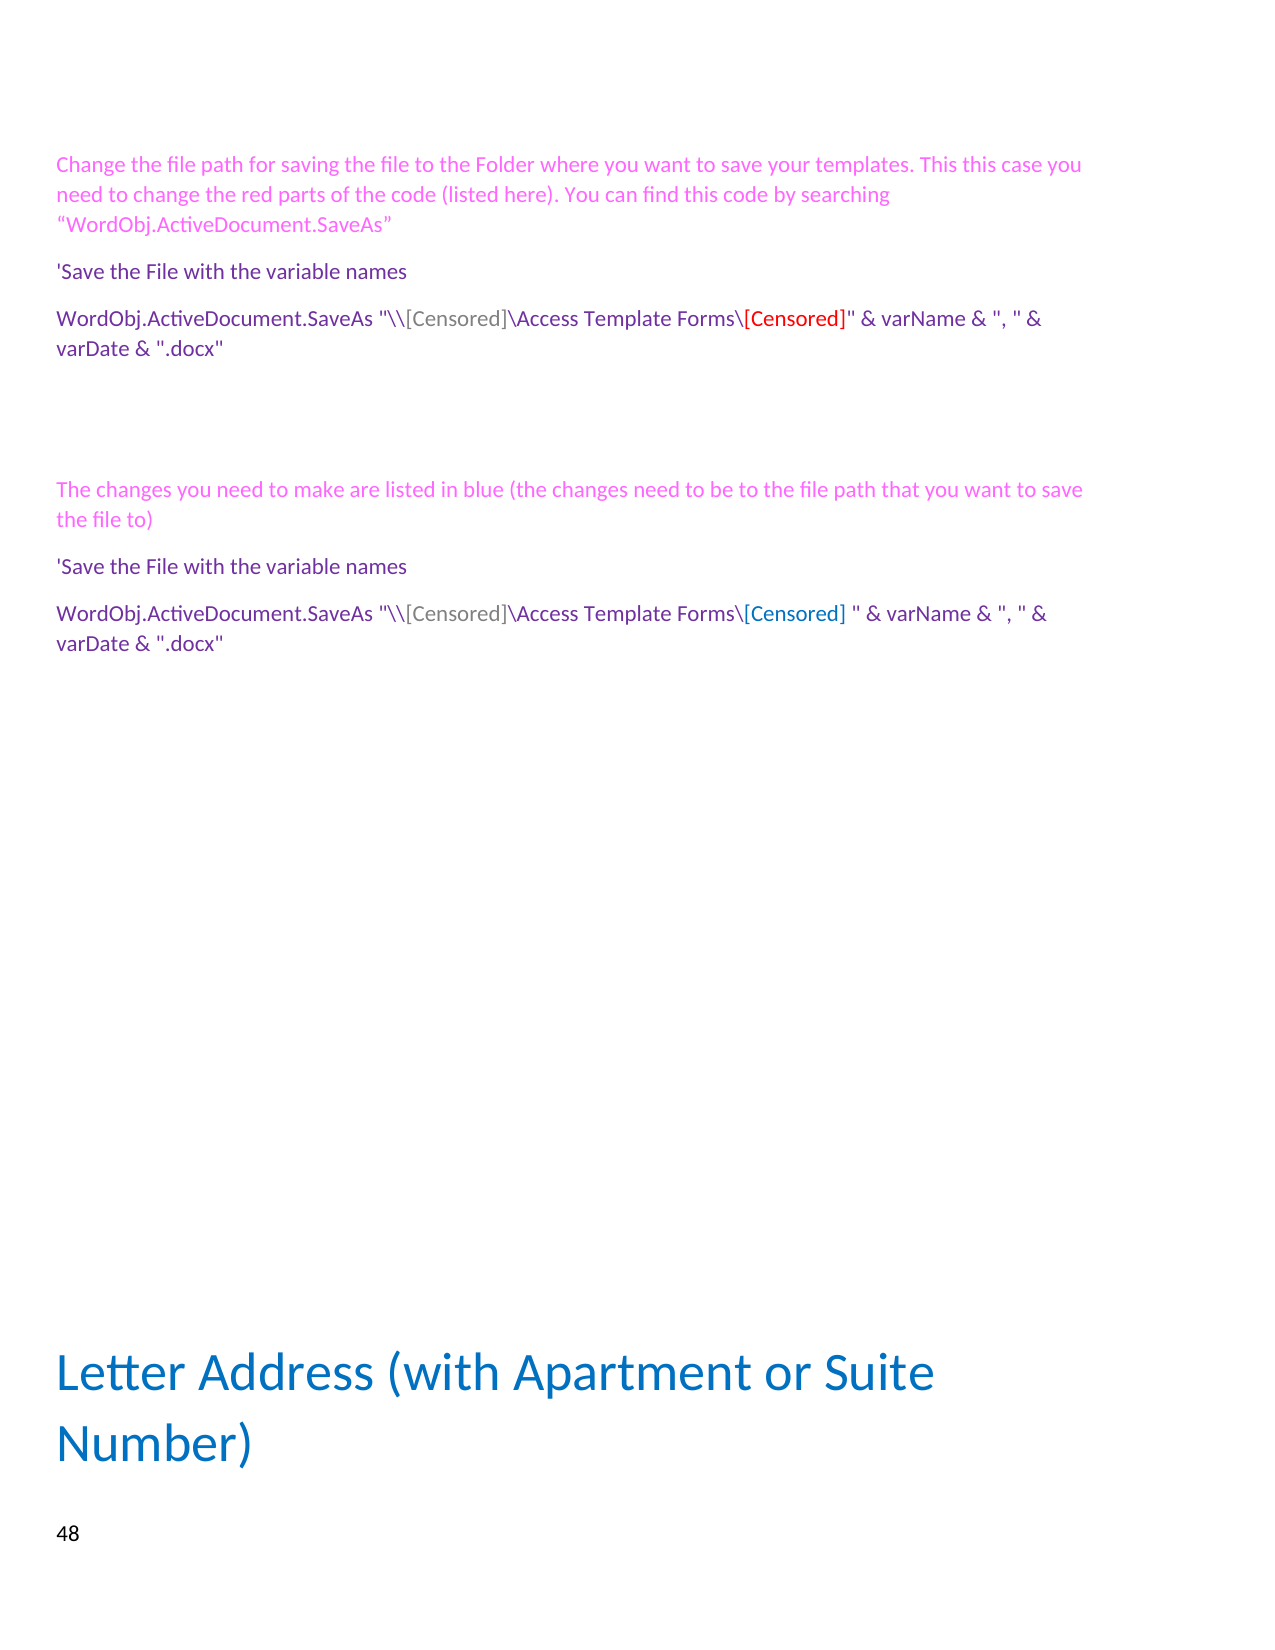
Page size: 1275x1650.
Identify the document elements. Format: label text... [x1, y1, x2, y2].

text WordObj.ActiveDocument.SaveAs "\\[Censored]\Access Template Forms\[Censored] " & varName & ", " & varDate & ".docx" [56, 599, 1106, 657]
text The changes you need to make are listed in blue (the changes need to be to the file path that you want to save the file to) [56, 475, 1106, 533]
text WordObj.ActiveDocument.SaveAs "\\[Censored]\Access Template Forms\[Censored]" & varName & ", " & varDate & ".docx" [56, 304, 1106, 362]
text Change the file path for saving the file to the Folder where you want to save your templates. This this case you need to change the red parts of the code (listed here). You can find this code by searching “WordObj.ActiveDocument.SaveAs” [56, 150, 1106, 238]
text Letter Address (with Apartment or Suite Number) [56, 1337, 1106, 1475]
text 'Save the File with the variable names [56, 552, 1106, 580]
text 'Save the File with the variable names [56, 257, 1106, 285]
